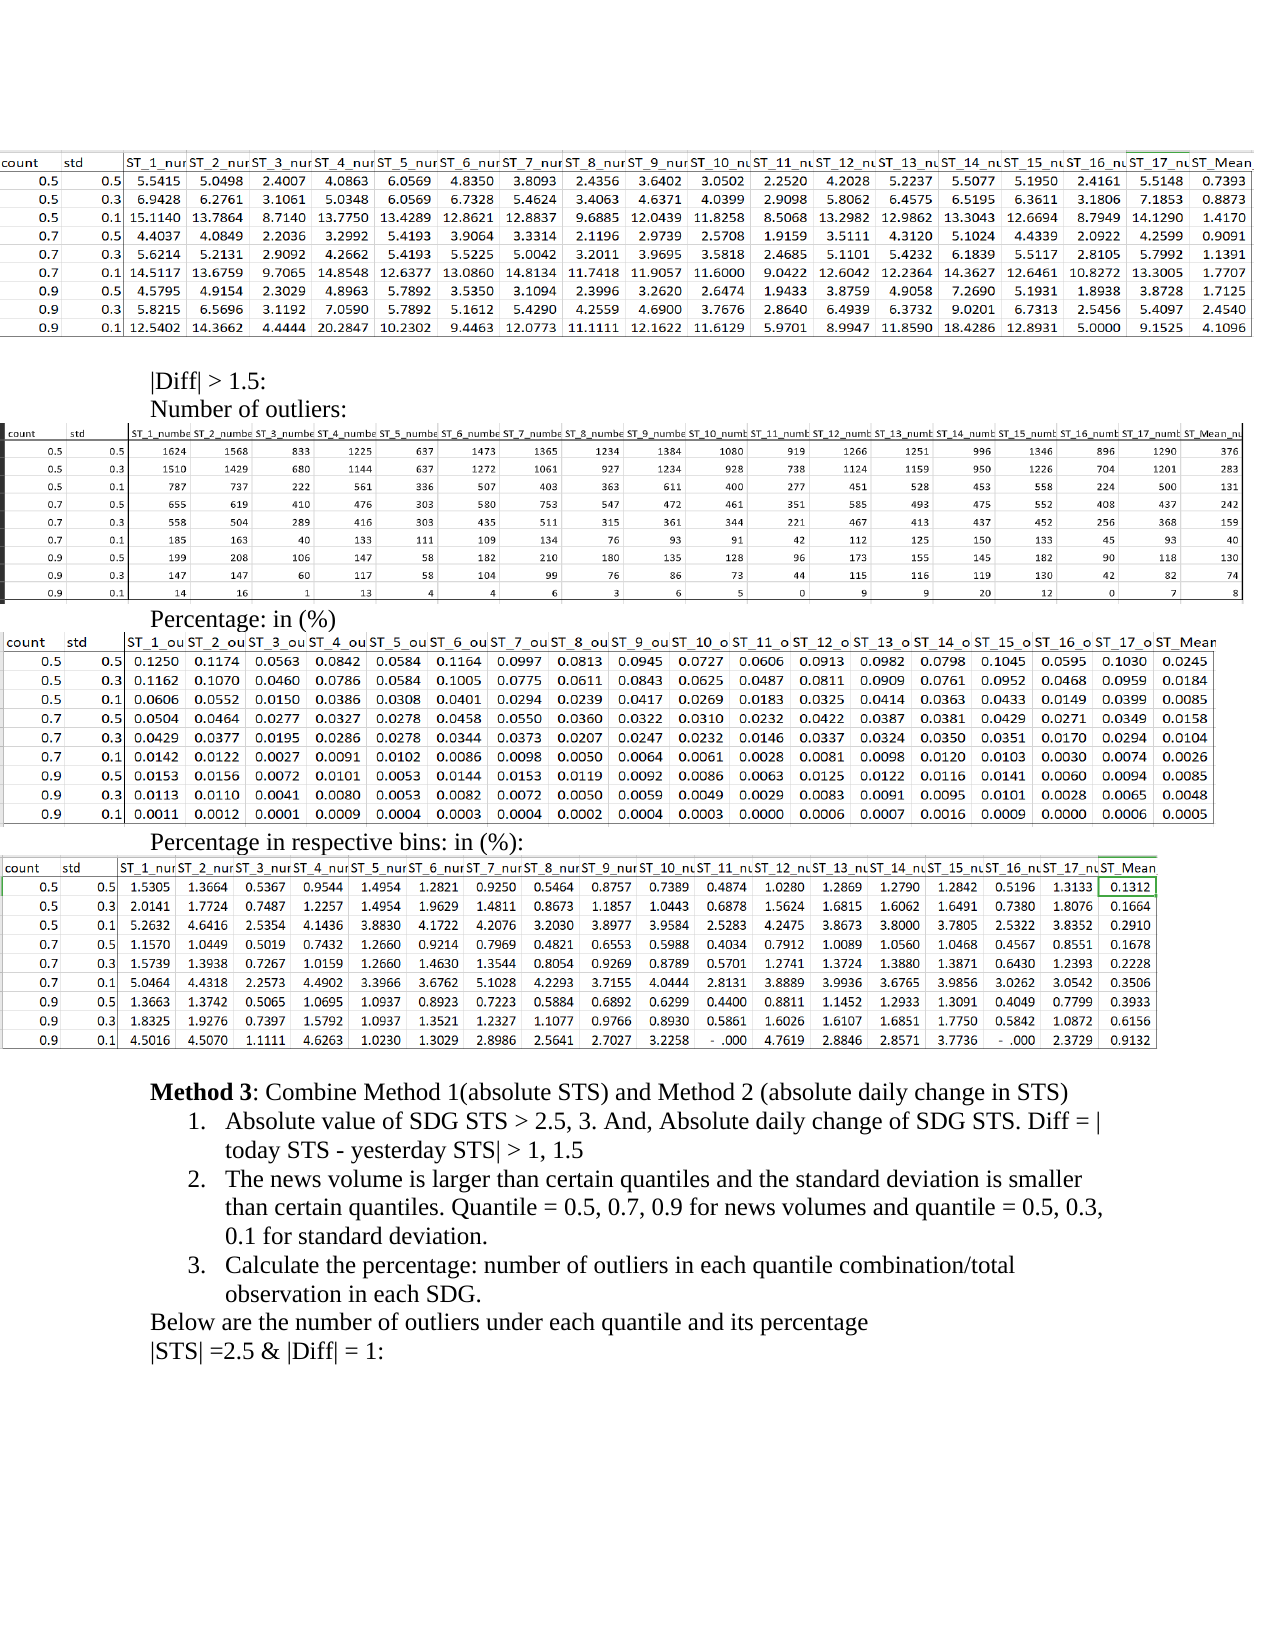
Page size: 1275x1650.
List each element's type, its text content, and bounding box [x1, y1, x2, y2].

list Absolute value of SDG STS > 2.5, 3. And, Absolute daily change of SDG STS. Diff = | today STS - yesterday STS| > 1, 1.5 [187, 1106, 1125, 1164]
text Method 3: Combine Method 1(absolute STS) and Method 2 (absolute daily change in STS) [150, 1077, 1125, 1106]
text Percentage in respective bins: in (%): [150, 827, 1125, 855]
text Number of outliers: [150, 394, 1125, 423]
text |Diff| > 1.5: [150, 366, 1125, 394]
text Below are the number of outliers under each quantile and its percentage [150, 1307, 1125, 1336]
picture [0, 632, 1216, 827]
text |STS| =2.5 & |Diff| = 1: [150, 1336, 1125, 1365]
picture [0, 423, 1244, 604]
picture [0, 855, 1158, 1049]
list Calculate the percentage: number of outliers in each quantile combination/total observation in each SDG. [187, 1250, 1125, 1307]
text Percentage: in (%) [150, 604, 1125, 632]
picture [0, 150, 1254, 337]
list The news volume is larger than certain quantiles and the standard deviation is smaller than certain quantiles. Quantile = 0.5, 0.7, 0.9 for news volumes and quantile = 0.5, 0.3, 0.1 for standard deviation. [187, 1164, 1125, 1250]
